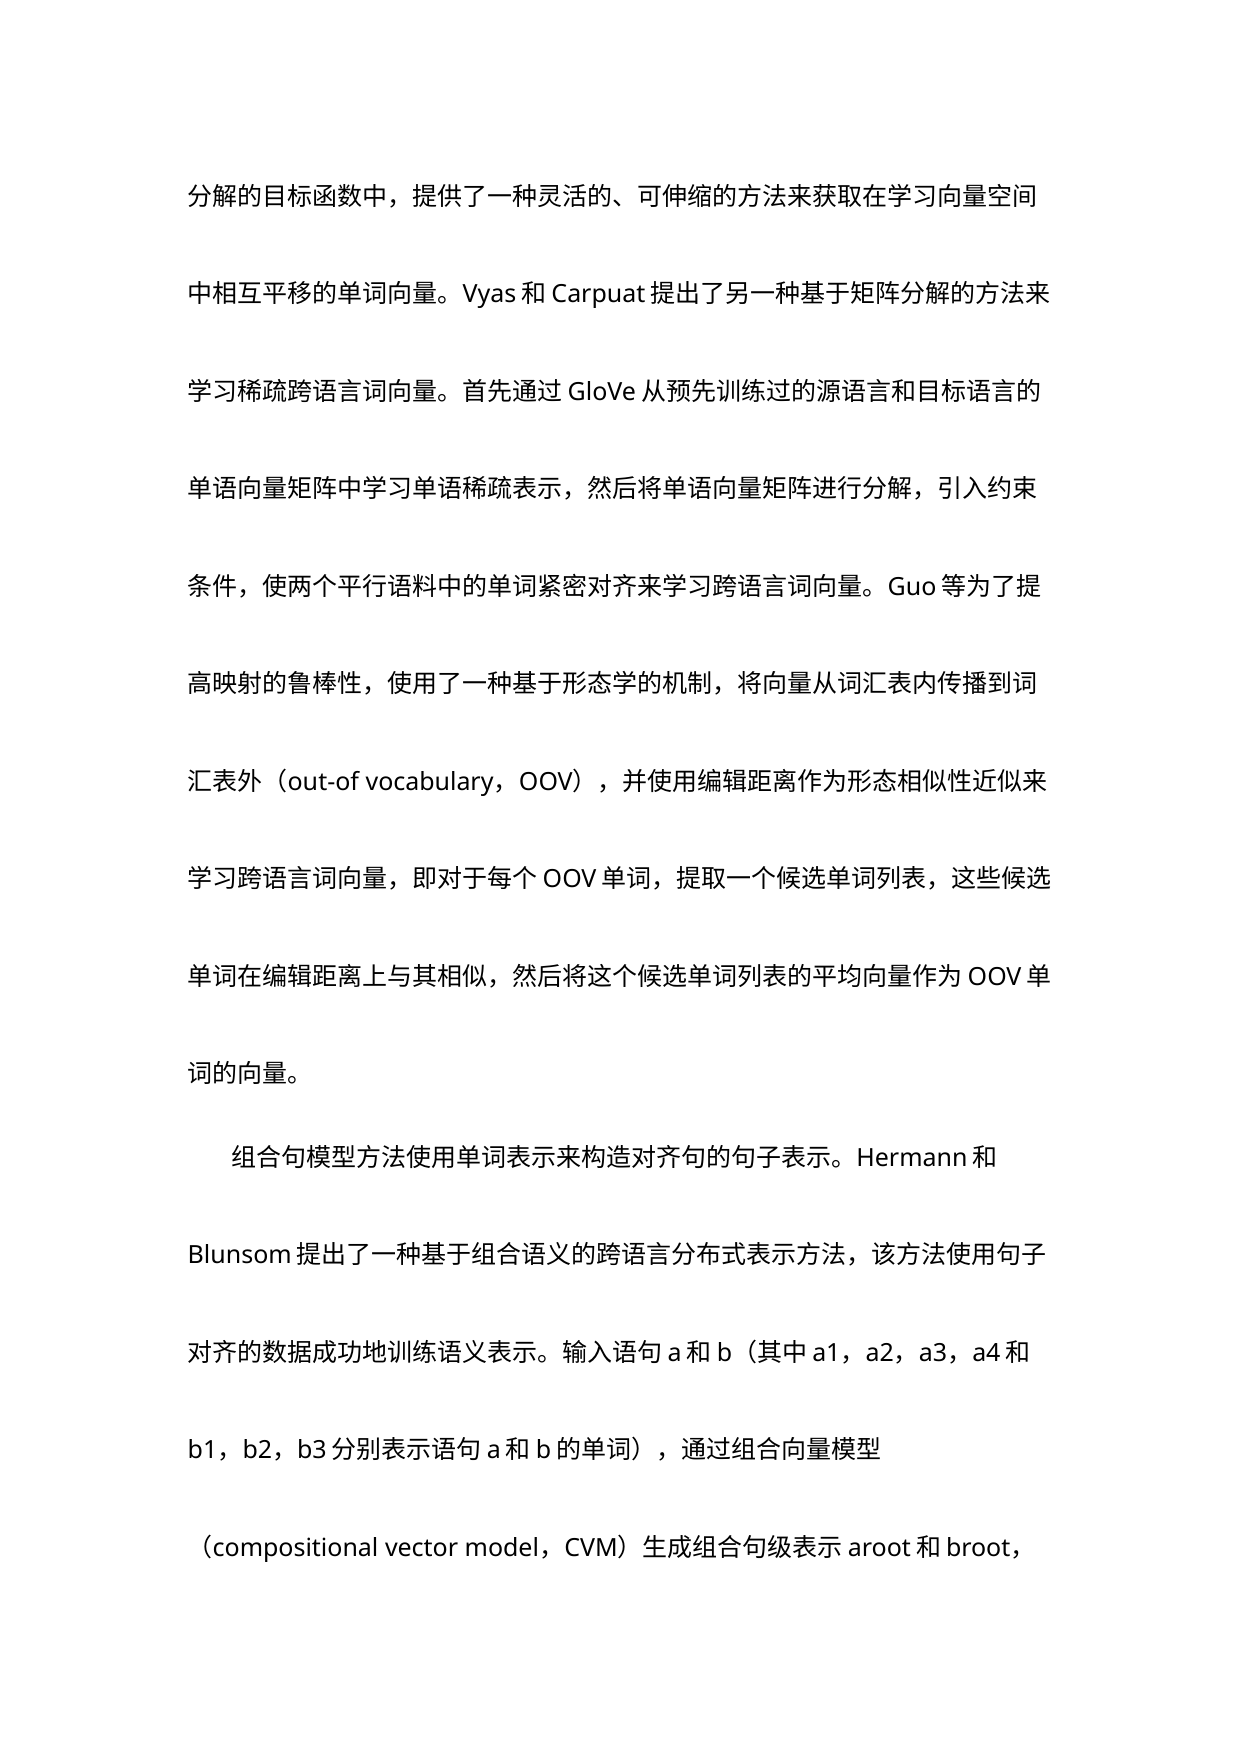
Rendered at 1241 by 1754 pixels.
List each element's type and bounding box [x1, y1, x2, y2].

text [187, 162, 1053, 1104]
text [187, 1123, 1053, 1578]
